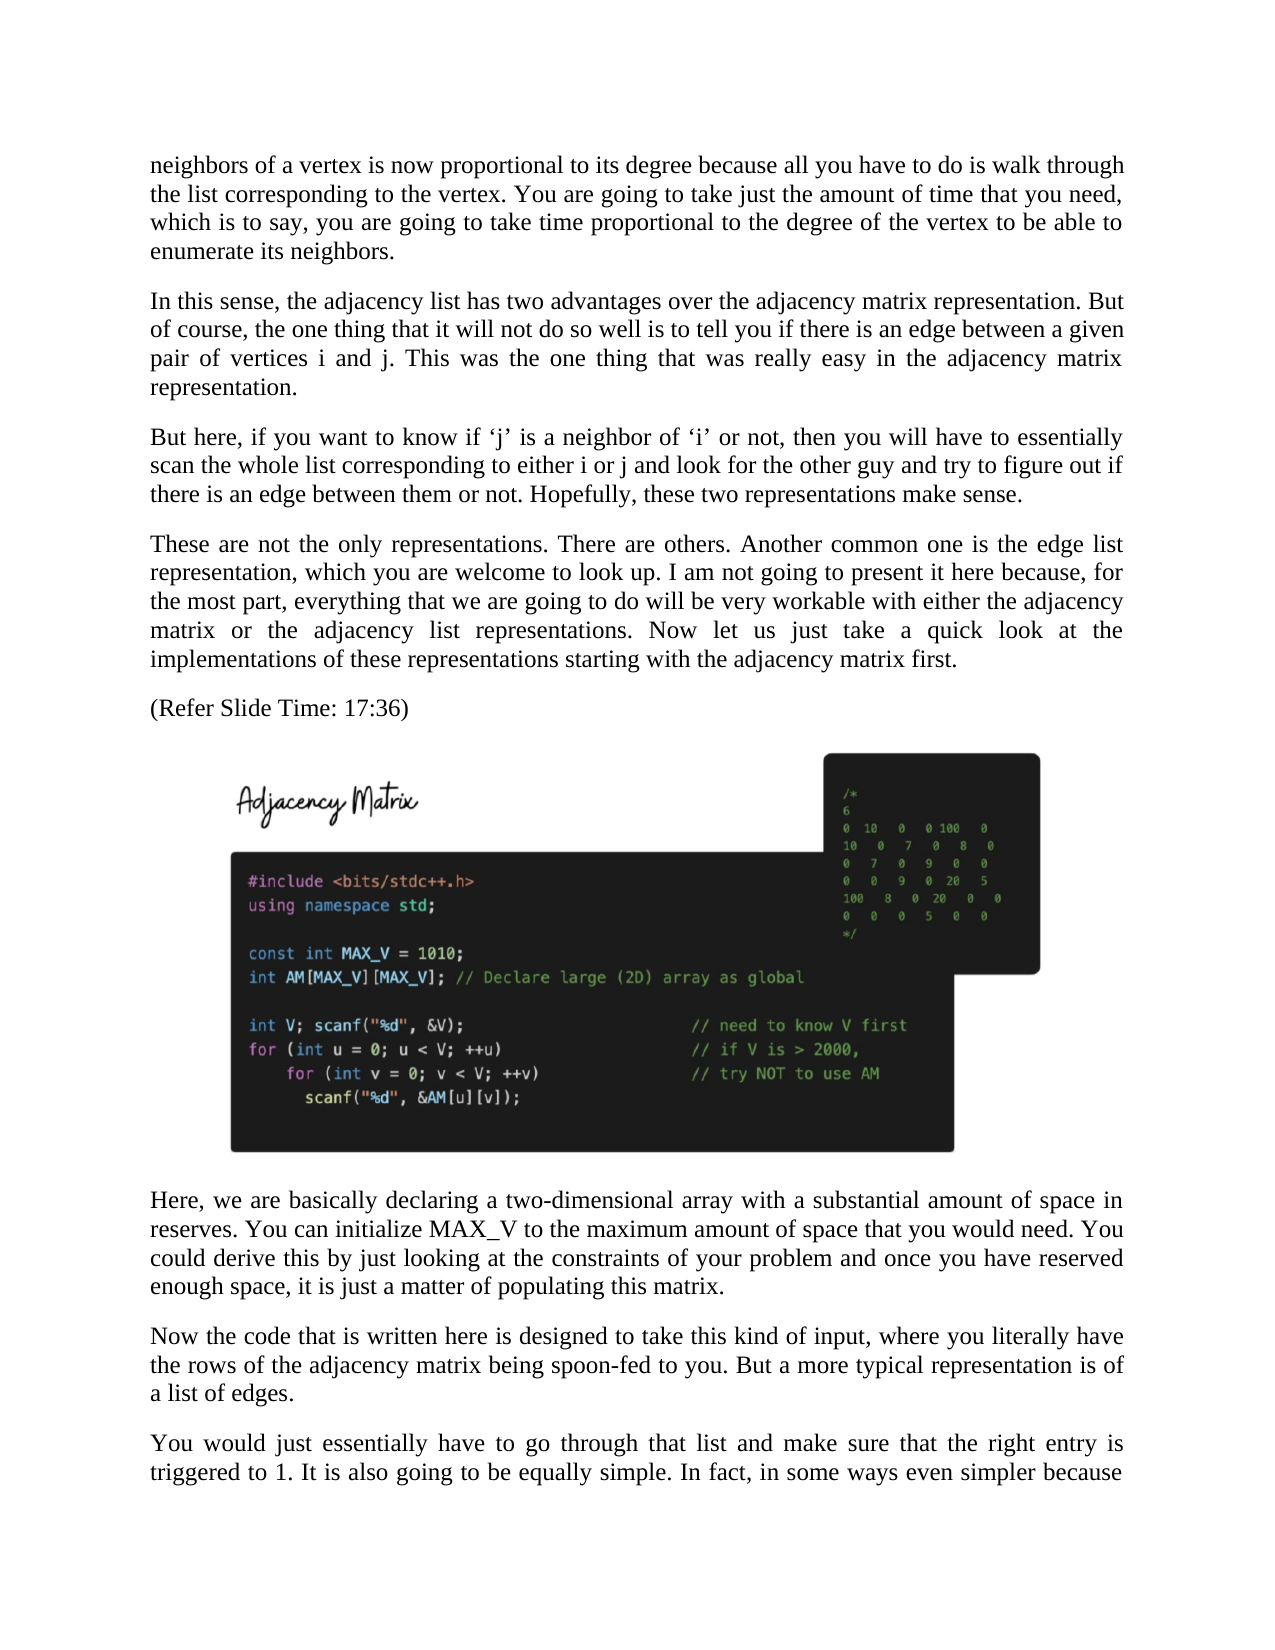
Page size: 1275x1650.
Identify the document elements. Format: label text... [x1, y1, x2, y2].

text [150, 1428, 1125, 1486]
text Here, we are basically declaring a two-dimensional array with a substantial amount of space in reserves. You can initialize MAX_V to the maximum amount of space that you would need. You could derive this by just looking at the constraints of your problem and once you have reserved enough space, it is just a matter of populating this matrix. [150, 1185, 1125, 1300]
picture [207, 742, 1068, 1165]
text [150, 150, 1125, 265]
text (Refer Slide Time: 17:36) [150, 693, 1125, 722]
text In this sense, the adjacency list has two advantages over the adjacency matrix representation. But of course, the one thing that it will not do so well is to tell you if there is an edge between a given pair of vertices i and j. This was the one thing that was really easy in the adjacency matrix representation. [150, 286, 1125, 401]
text These are not the only representations. There are others. Another common one is the edge list representation, which you are welcome to look up. I am not going to present it here because, for the most part, everything that we are going to do will be very workable with either the adjacency matrix or the adjacency list representations. Now let us just take a quick look at the implementations of these representations starting with the adjacency matrix first. [150, 529, 1125, 672]
text Now the code that is written here is designed to take this kind of input, where you literally have the rows of the adjacency matrix being spoon-fed to you. But a more typical representation is of a list of edges. [150, 1321, 1125, 1407]
text But here, if you want to know if ‘j’ is a neighbor of ‘i’ or not, then you will have to essentially scan the whole list corresponding to either i or j and look for the other guy and try to figure out if there is an edge between them or not. Hopefully, these two representations make sense. [150, 422, 1125, 508]
